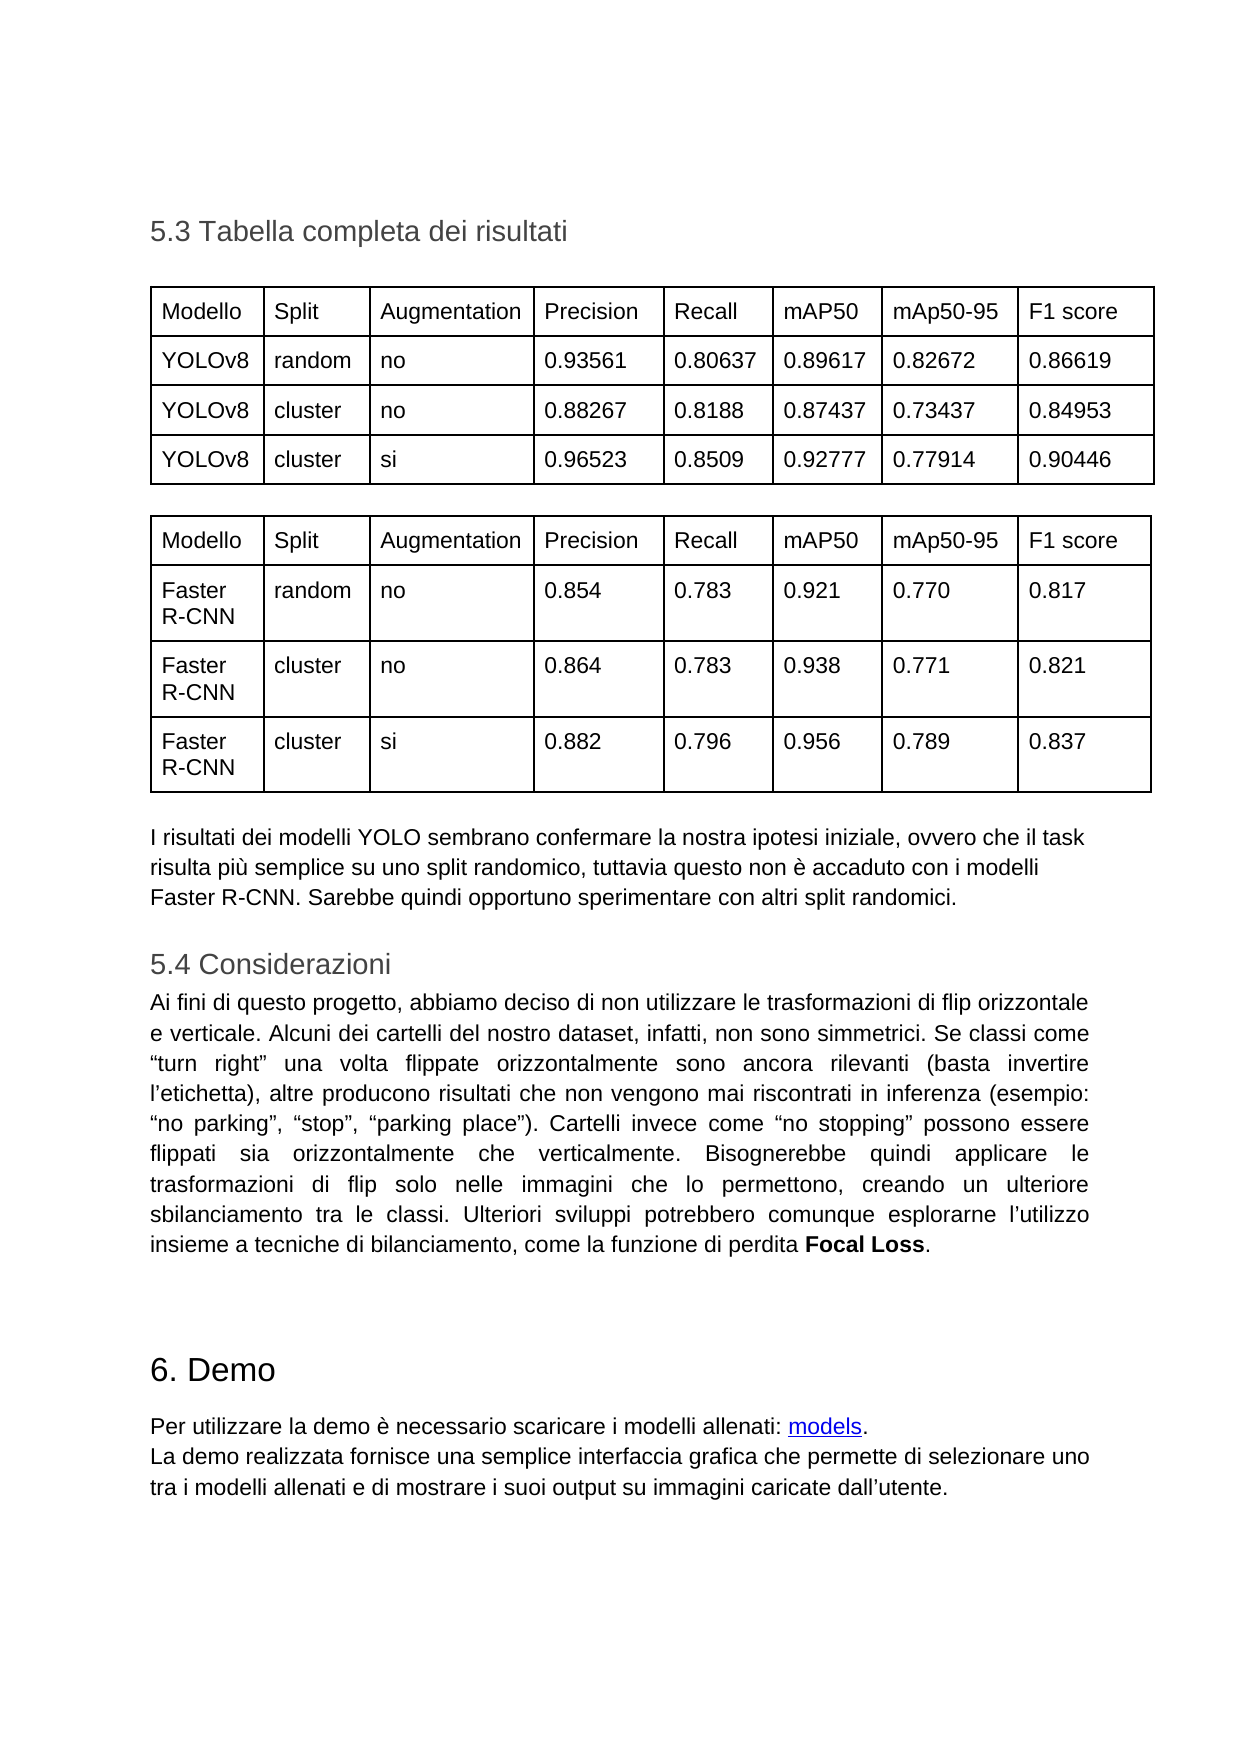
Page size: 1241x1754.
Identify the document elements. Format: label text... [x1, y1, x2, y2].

subtitle 6. Demo [150, 1349, 1090, 1388]
subtitle 5.4 Considerazioni [150, 947, 1090, 981]
table_cell 0.821 [1019, 642, 1150, 716]
table_header Precision [535, 517, 663, 564]
text I risultati dei modelli YOLO sembrano confermare la nostra ipotesi iniziale, ovvero che il task risulta più semplice su uno split randomico, tuttavia questo non è accaduto con i modelli Faster R-CNN. Sarebbe quindi opportuno sperimentare con altri split randomici. [150, 823, 1090, 910]
table_cell 0.882 [535, 718, 663, 791]
table_cell 0.8188 [665, 386, 772, 433]
table_cell 0.96523 [535, 436, 663, 483]
table_header mAp50-95 [883, 517, 1017, 564]
table_cell no [371, 386, 533, 433]
table_cell no [371, 566, 533, 640]
table_cell YOLOv8 [152, 386, 263, 433]
table_header Precision [535, 288, 663, 335]
table_cell 0.783 [665, 642, 772, 716]
table_header Recall [665, 288, 772, 335]
table_cell 0.77914 [883, 436, 1017, 483]
table_header F1 score [1019, 517, 1150, 564]
table_cell 0.921 [774, 566, 881, 640]
table_header Recall [665, 517, 772, 564]
table_cell 0.90446 [1019, 436, 1153, 483]
table_cell 0.80637 [665, 337, 772, 384]
table_cell 0.86619 [1019, 337, 1153, 384]
table_cell 0.770 [883, 566, 1017, 640]
table_cell 0.938 [774, 642, 881, 716]
table_cell 0.771 [883, 642, 1017, 716]
table_header F1 score [1019, 288, 1153, 335]
text La demo realizzata fornisce una semplice interfaccia grafica che permette di selezionare uno tra i modelli allenati e di mostrare i suoi output su immagini caricate dall’utente. [150, 1443, 1090, 1500]
text Ai fini di questo progetto, abbiamo deciso di non utilizzare le trasformazioni di flip orizzontale e verticale. Alcuni dei cartelli del nostro dataset, infatti, non sono simmetrici. Se classi come “turn right” una volta flippate orizzontalmente sono ancora rilevanti (basta invertire l’etichetta), altre producono risultati che non vengono mai riscontrati in inferenza (esempio: “no parking”, “stop”, “parking place”). Cartelli invece come “no stopping” possono essere flippati sia orizzontalmente che verticalmente. Bisognerebbe quindi applicare le trasformazioni di flip solo nelle immagini che lo permettono, creando un ulteriore sbilanciamento tra le classi. Ulteriori sviluppi potrebbero comunque esplorarne l’utilizzo insieme a tecniche di bilanciamento, come la funzione di perdita Focal Loss. [150, 989, 1090, 1257]
table_cell 0.88267 [535, 386, 663, 433]
table_cell cluster [265, 718, 369, 791]
table_cell no [371, 642, 533, 716]
table_cell 0.796 [665, 718, 772, 791]
text Per utilizzare la demo è necessario scaricare i modelli allenati: models. [150, 1413, 1090, 1439]
table_cell cluster [265, 436, 369, 483]
table_cell random [265, 566, 369, 640]
table_header Modello [152, 288, 263, 335]
table_cell no [371, 337, 533, 384]
subtitle 5.3 Tabella completa dei risultati [150, 213, 1090, 247]
table_cell 0.89617 [774, 337, 881, 384]
table_header Split [265, 288, 369, 335]
table_cell 0.92777 [774, 436, 881, 483]
table_cell Faster R-CNN [152, 566, 263, 640]
table_cell YOLOv8 [152, 337, 263, 384]
table_cell 0.82672 [883, 337, 1017, 384]
table_cell 0.854 [535, 566, 663, 640]
table_cell si [371, 436, 533, 483]
table_header mAP50 [774, 517, 881, 564]
table_cell 0.789 [883, 718, 1017, 791]
table_cell 0.73437 [883, 386, 1017, 433]
table_cell 0.93561 [535, 337, 663, 384]
table_cell random [265, 337, 369, 384]
table_cell YOLOv8 [152, 436, 263, 483]
table_cell Faster R-CNN [152, 718, 263, 791]
table_cell si [371, 718, 533, 791]
table_header mAP50 [774, 288, 881, 335]
table_header Augmentation [371, 517, 533, 564]
table_header Split [265, 517, 369, 564]
table_cell Faster R-CNN [152, 642, 263, 716]
table_cell 0.87437 [774, 386, 881, 433]
table_cell 0.837 [1019, 718, 1150, 791]
table_cell 0.8509 [665, 436, 772, 483]
table_cell 0.864 [535, 642, 663, 716]
table_cell 0.783 [665, 566, 772, 640]
table_header mAp50-95 [883, 288, 1017, 335]
table_cell 0.956 [774, 718, 881, 791]
table_cell cluster [265, 642, 369, 716]
table_cell 0.84953 [1019, 386, 1153, 433]
table_cell 0.817 [1019, 566, 1150, 640]
table_header Augmentation [371, 288, 533, 335]
table_cell cluster [265, 386, 369, 433]
table_header Modello [152, 517, 263, 564]
